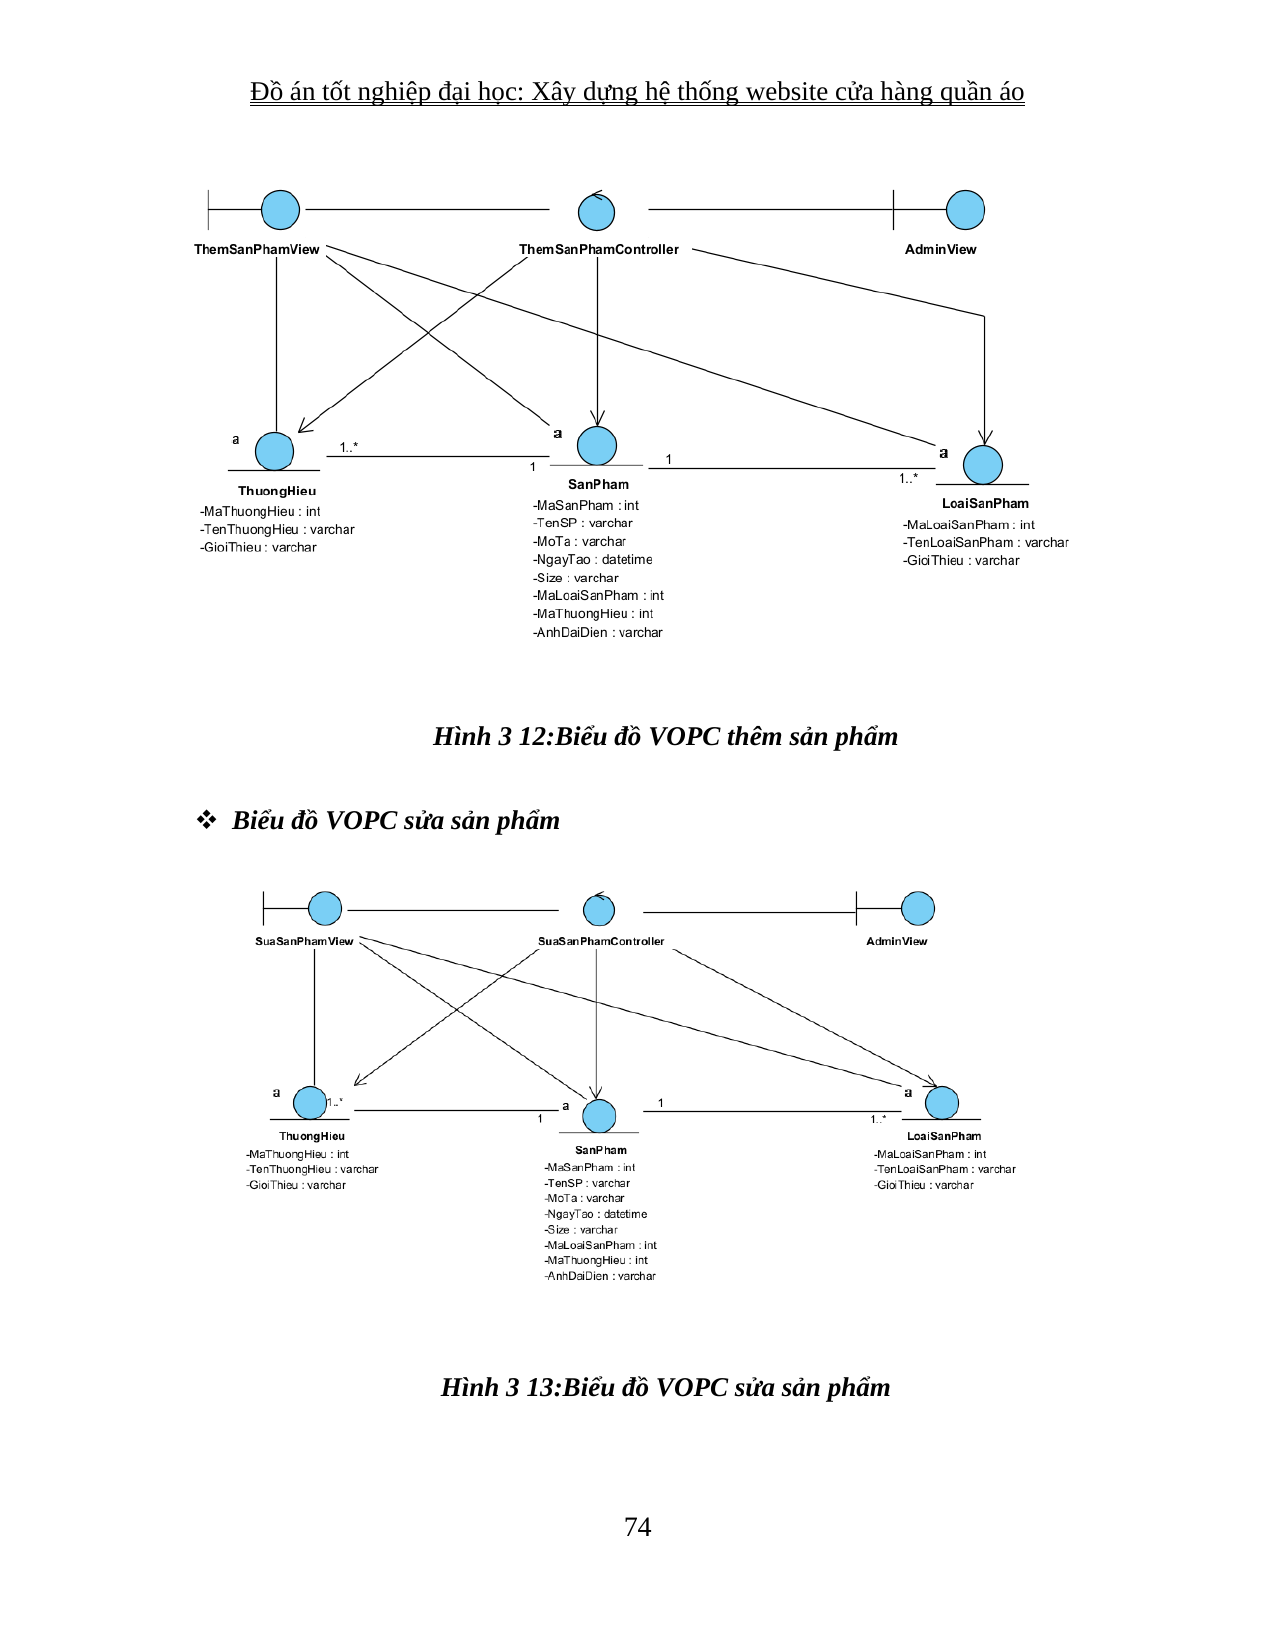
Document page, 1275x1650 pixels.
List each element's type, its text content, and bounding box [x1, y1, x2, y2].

picture [181, 150, 1094, 667]
picture [231, 863, 1071, 1320]
list Biểu đồ VOPC sửa sản phẩm [194, 804, 1125, 835]
